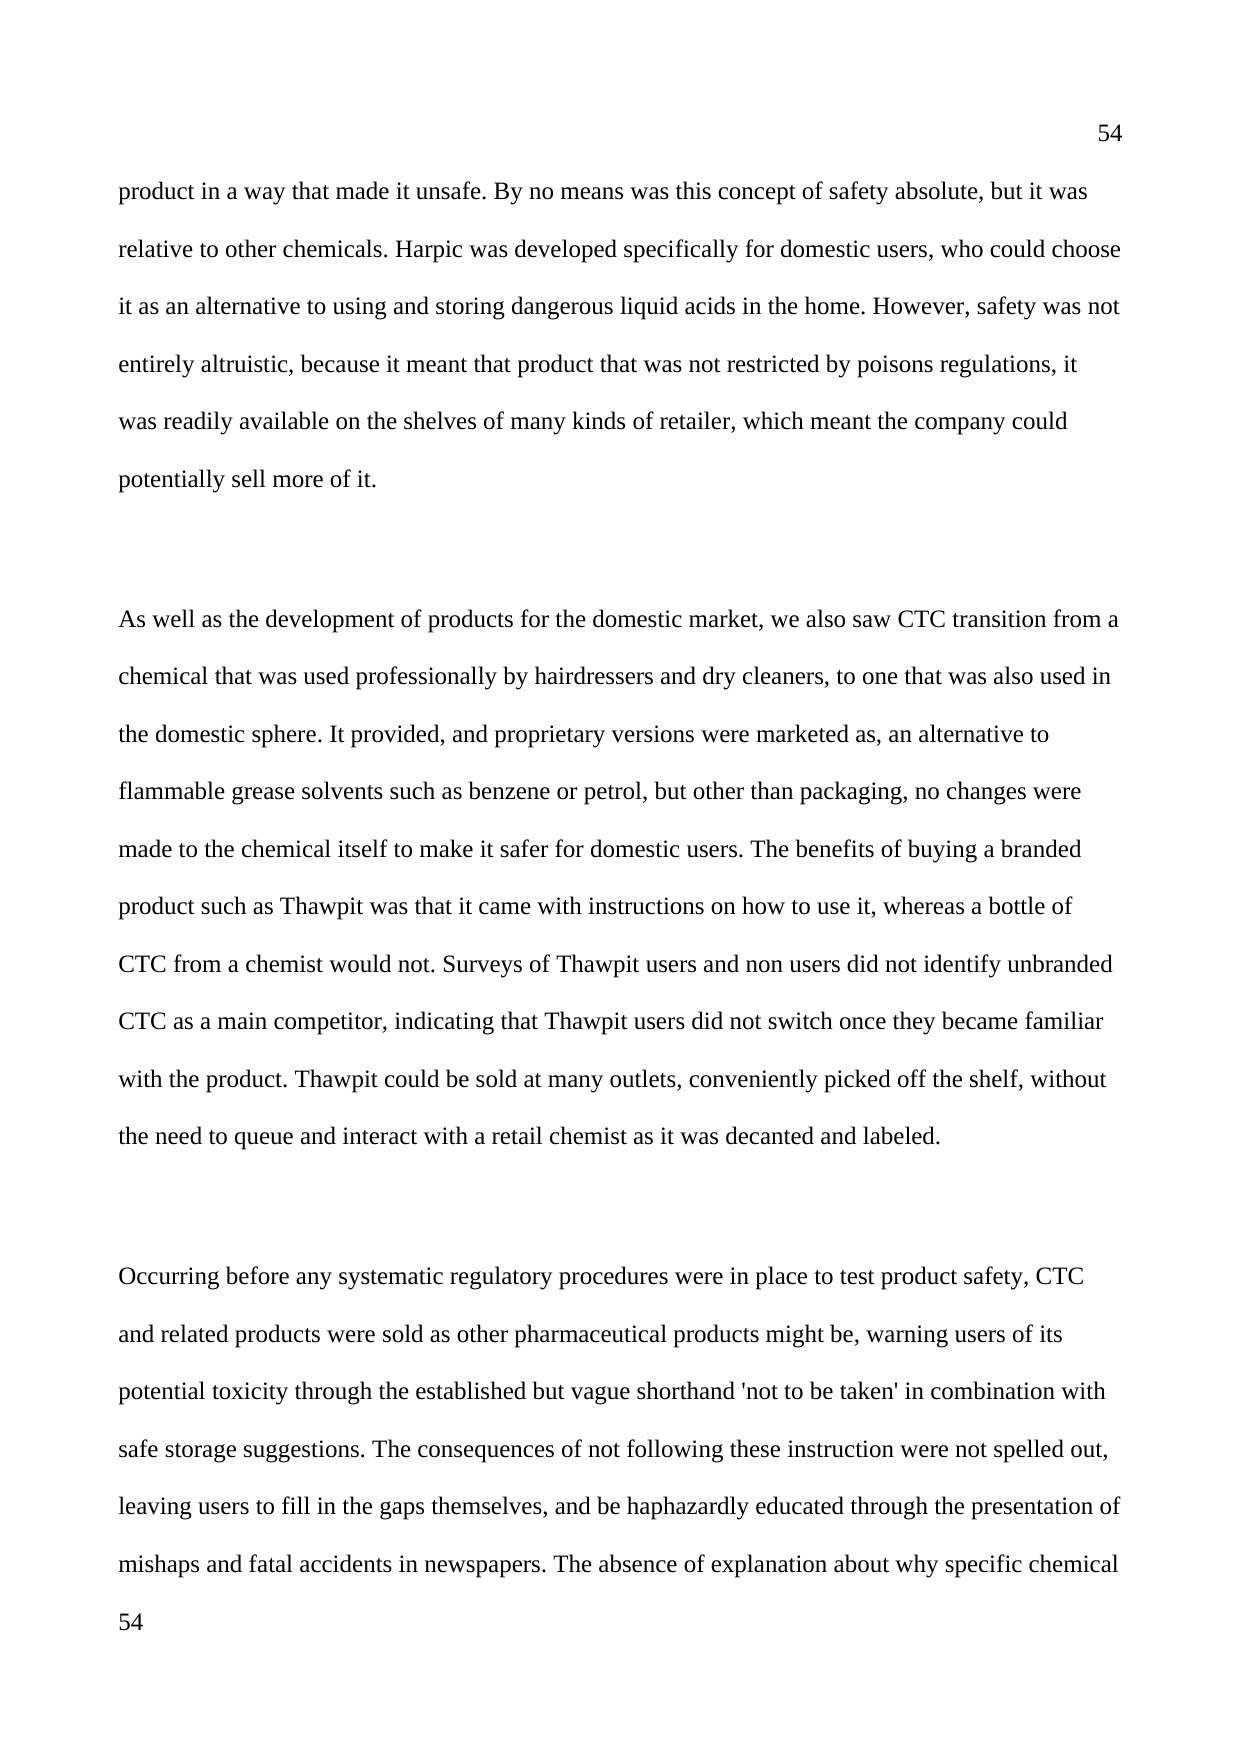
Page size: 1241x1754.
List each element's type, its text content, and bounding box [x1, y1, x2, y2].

text As well as the development of products for the domestic market, we also saw CTC transition from a chemical that was used professionally by hairdressers and dry cleaners, to one that was also used in the domestic sphere. It provided, and proprietary versions were marketed as, an alternative to flammable grease solvents such as benzene or petrol, but other than packaging, no changes were made to the chemical itself to make it safer for domestic users. The benefits of buying a branded product such as Thawpit was that it came with instructions on how to use it, whereas a bottle of CTC from a chemist would not. Surveys of Thawpit users and non users did not identify unbranded CTC as a main competitor, indicating that Thawpit users did not switch once they became familiar with the product. Thawpit could be sold at many outlets, conveniently picked off the shelf, without the need to queue and interact with a retail chemist as it was decanted and labeled. [118, 604, 1122, 1150]
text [118, 176, 1122, 493]
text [118, 1261, 1122, 1578]
